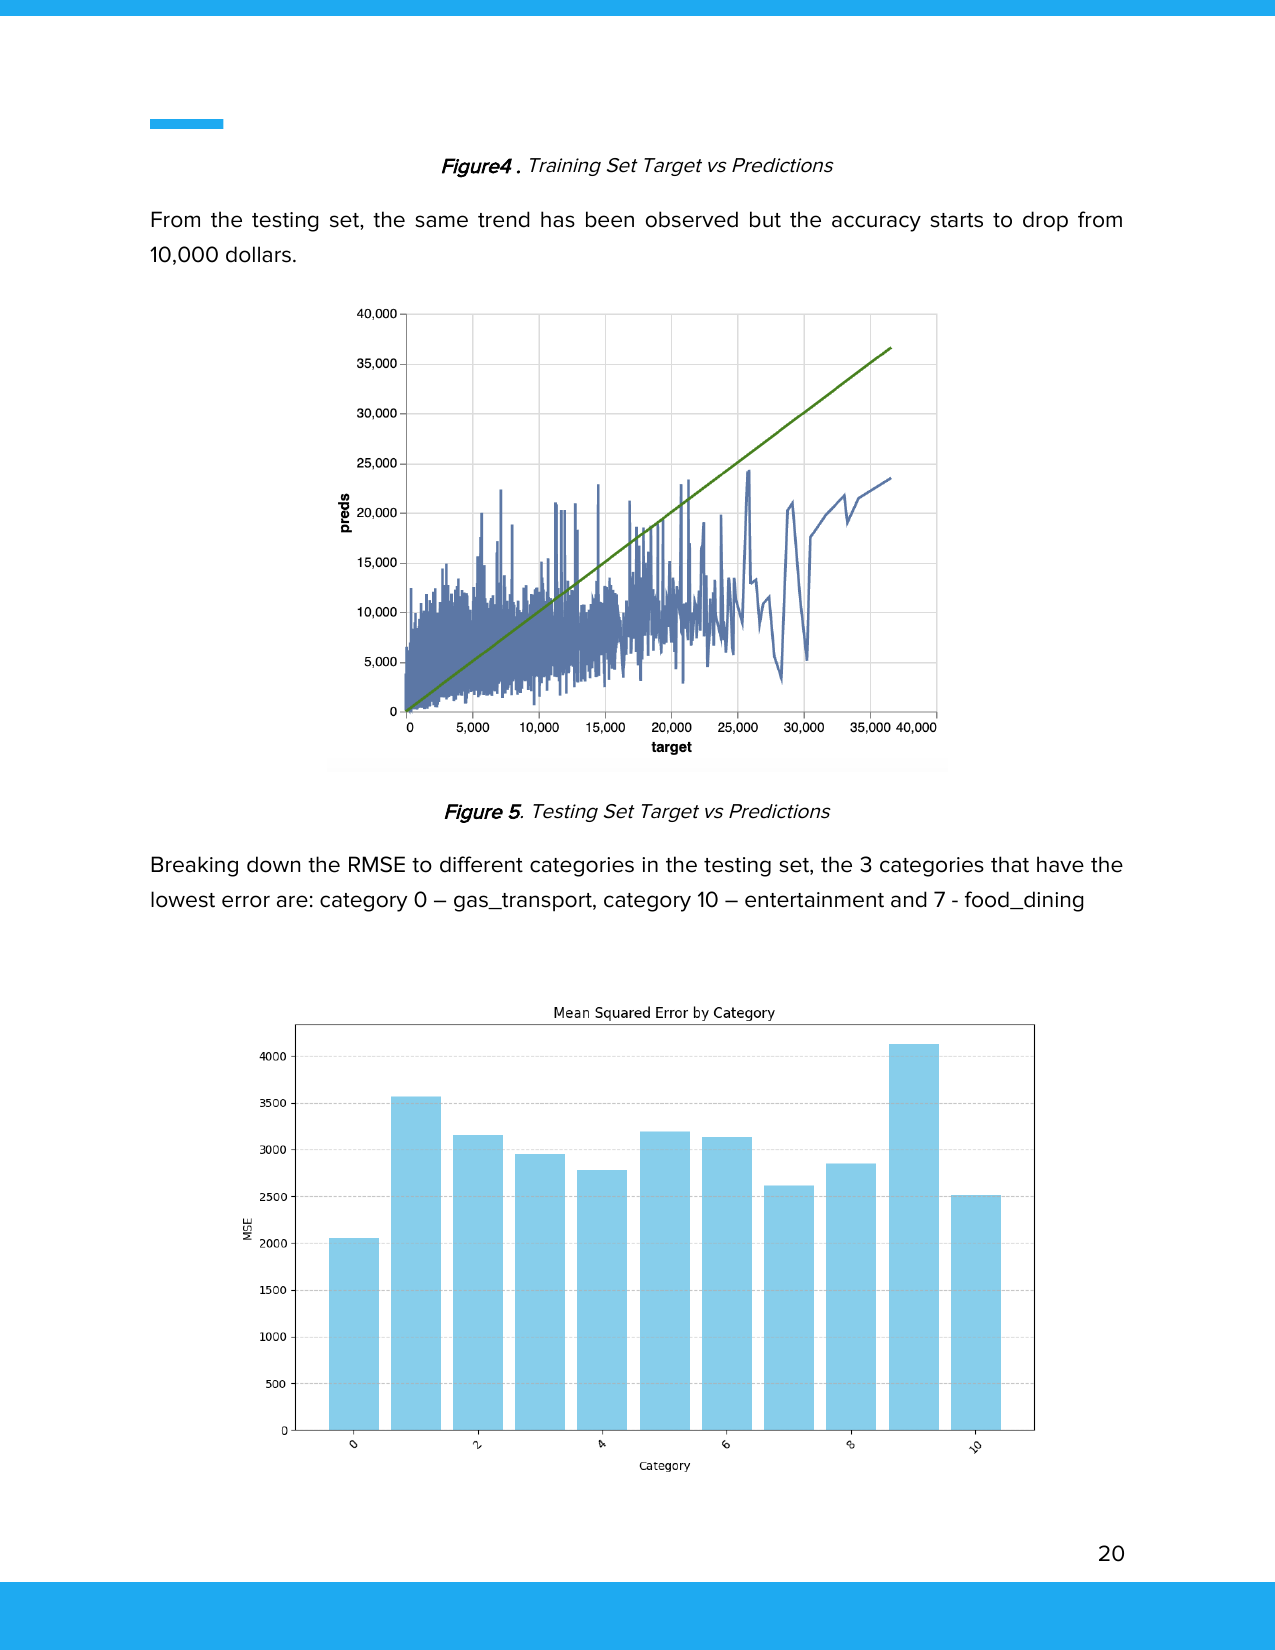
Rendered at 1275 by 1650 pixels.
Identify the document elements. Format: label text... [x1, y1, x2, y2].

picture [0, 0, 1275, 16]
text Figure 5. Testing Set Target vs Predictions [150, 799, 1125, 825]
text Figure4 . Training Set Target vs Predictions [150, 154, 1125, 179]
picture [150, 119, 224, 129]
picture [326, 297, 949, 772]
picture [234, 998, 1041, 1480]
text From the testing set, the same trend has been observed but the accuracy starts to drop from 10,000 dollars. [150, 206, 1125, 269]
text Breaking down the RMSE to different categories in the testing set, the 3 categories that have the lowest error are: category 0 – gas_transport, category 10 – entertainment and 7 - food_dining [150, 852, 1125, 915]
picture [0, 1582, 1275, 1650]
